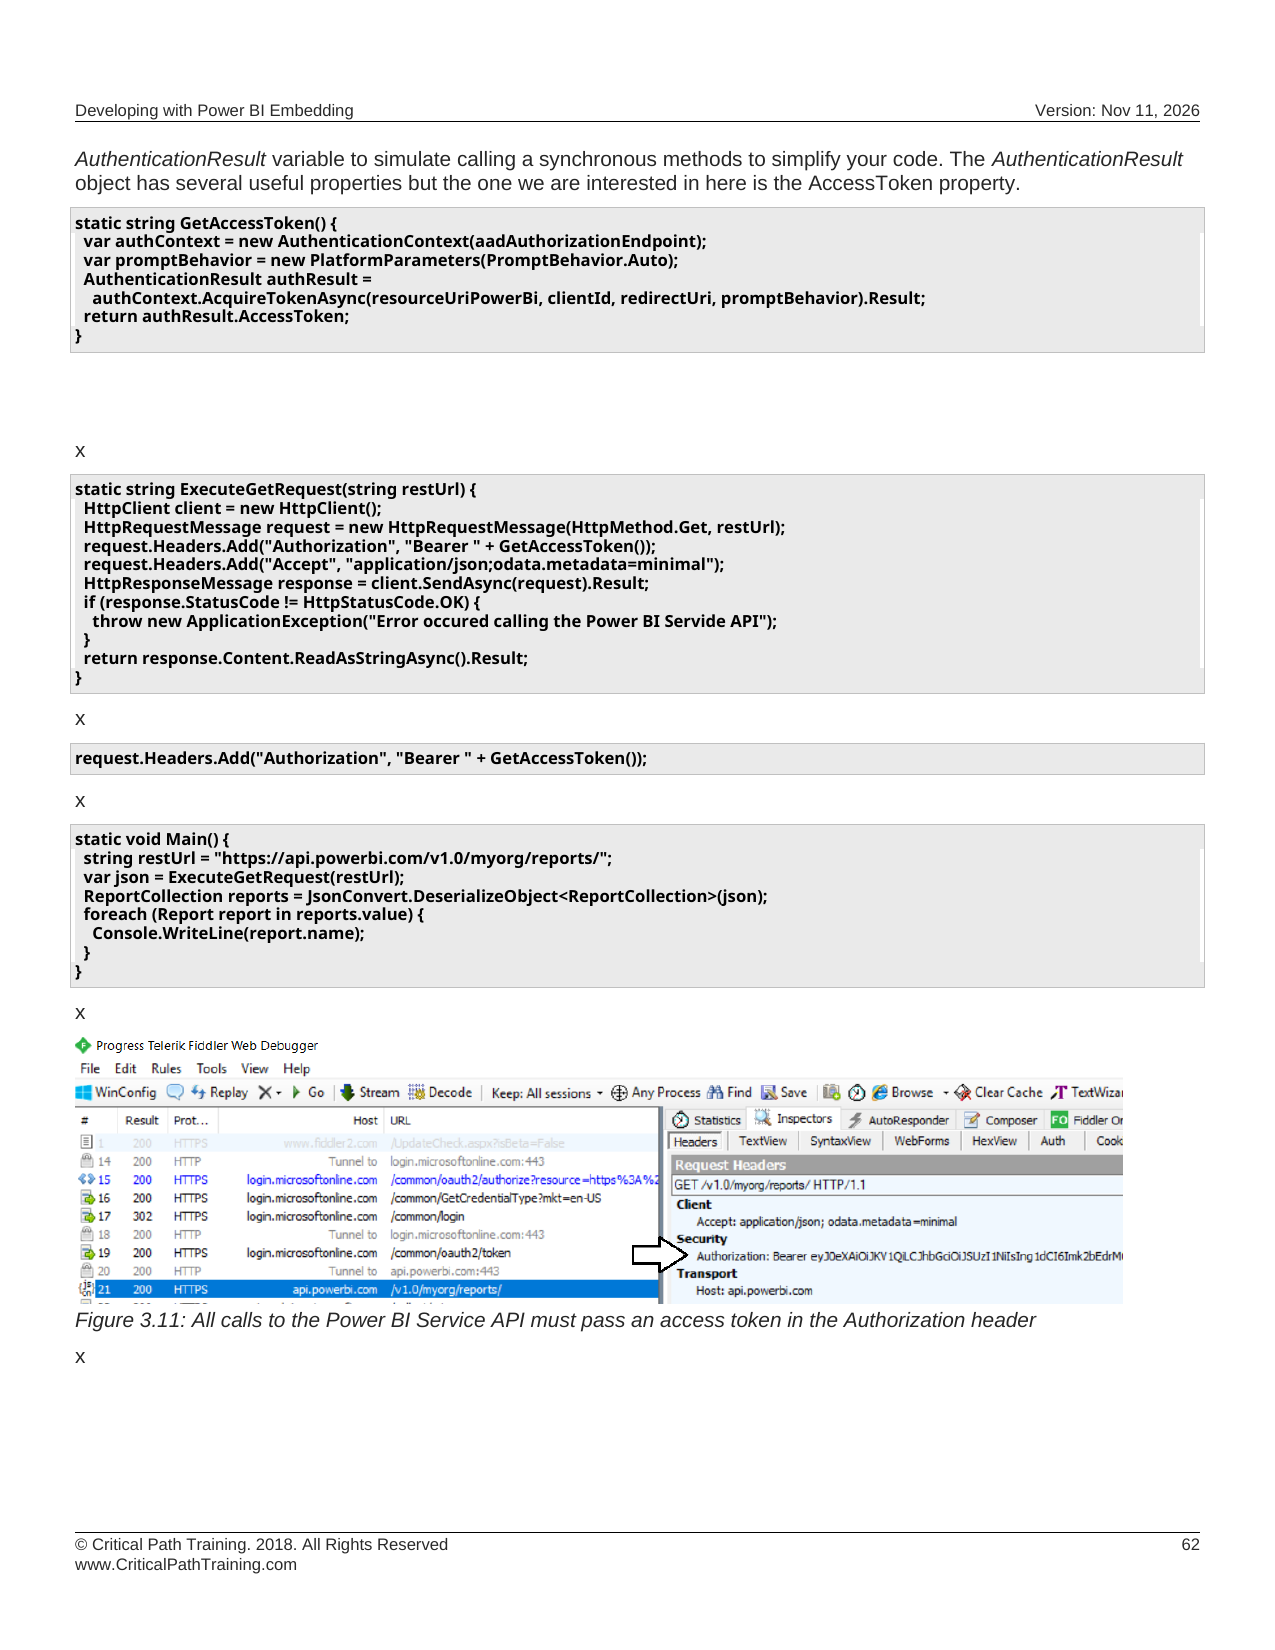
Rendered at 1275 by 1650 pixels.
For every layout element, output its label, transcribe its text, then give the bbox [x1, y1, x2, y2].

text } [71, 661, 1204, 693]
text var json = ExecuteGetRequest(restUrl); [75, 868, 1200, 887]
text request.Headers.Add("Authorization", "Bearer " + GetAccessToken()); [75, 537, 1200, 556]
text x [75, 787, 1200, 811]
text static void Main() { [71, 825, 1204, 849]
text } [71, 955, 1204, 987]
text if (response.StatusCode != HttpStatusCode.OK) { [75, 593, 1200, 612]
text } [75, 631, 1200, 649]
text HttpResponseMessage response = client.SendAsync(request).Result; [75, 574, 1200, 593]
text Console.WriteLine(report.name); [75, 924, 1200, 943]
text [75, 147, 1200, 195]
text authContext.AcquireTokenAsync(resourceUriPowerBi, clientId, redirectUri, promptBehavior).Result; [75, 289, 1200, 308]
text request.Headers.Add("Accept", "application/json;odata.metadata=minimal"); [75, 556, 1200, 574]
text x [75, 706, 1200, 730]
text HttpRequestMessage request = new HttpRequestMessage(HttpMethod.Get, restUrl); [75, 518, 1200, 537]
text x [75, 437, 1200, 461]
picture [75, 1036, 1123, 1304]
text ReportCollection reports = JsonConvert.DeserializeObject<ReportCollection>(json); [75, 887, 1200, 906]
text static string GetAccessToken() { [71, 208, 1204, 233]
text Figure 3.11: All calls to the Power BI Service API must pass an access token in the Authorization header [75, 1307, 1200, 1331]
text var authContext = new AuthenticationContext(aadAuthorizationEndpoint); [75, 233, 1200, 252]
text string restUrl = "https://api.powerbi.com/v1.0/myorg/reports/"; [75, 849, 1200, 868]
text x [75, 1344, 1200, 1368]
text request.Headers.Add("Authorization", "Bearer " + GetAccessToken()); [71, 744, 1204, 774]
text x [75, 1000, 1200, 1024]
text var promptBehavior = new PlatformParameters(PromptBehavior.Auto); [75, 252, 1200, 270]
text AuthenticationResult authResult = [75, 270, 1200, 289]
text HttpClient client = new HttpClient(); [75, 499, 1200, 518]
text foreach (Report report in reports.value) { [75, 906, 1200, 924]
text throw new ApplicationException("Error occured calling the Power BI Servide API"); [75, 612, 1200, 631]
text } [71, 320, 1204, 352]
text static string ExecuteGetRequest(string restUrl) { [71, 475, 1204, 499]
